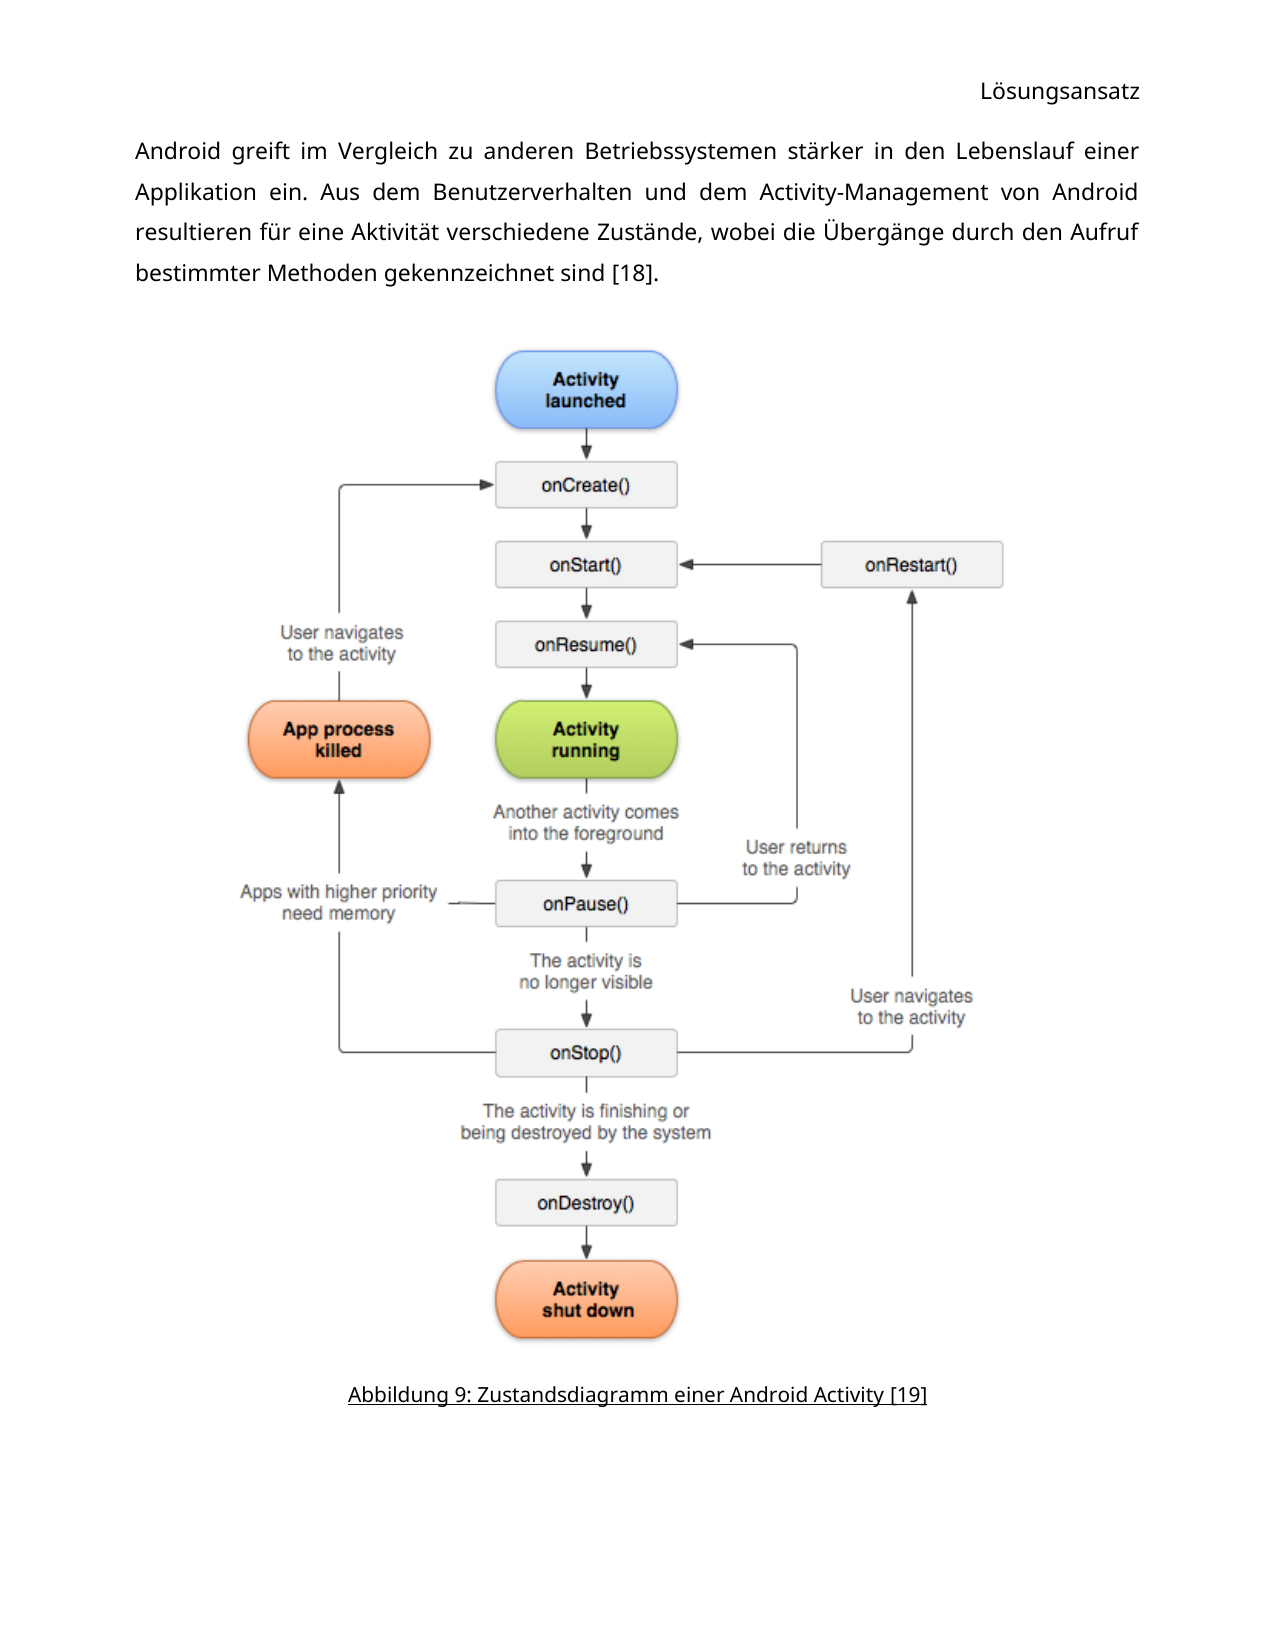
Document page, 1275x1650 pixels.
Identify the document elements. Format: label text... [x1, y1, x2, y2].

text Android greift im Vergleich zu anderen Betriebssystemen stärker in den Lebenslauf einer Applikation ein. Aus dem Benutzerverhalten und dem Activity-Management von Android resultieren für eine Aktivität verschiedene Zustände, wobei die Übergänge durch den Aufruf bestimmter Methoden gekennzeichnet sind . [135, 135, 1140, 288]
text Abbildung 9: Zustandsdiagramm einer Android Activity [135, 1380, 1140, 1408]
picture [206, 314, 1070, 1354]
